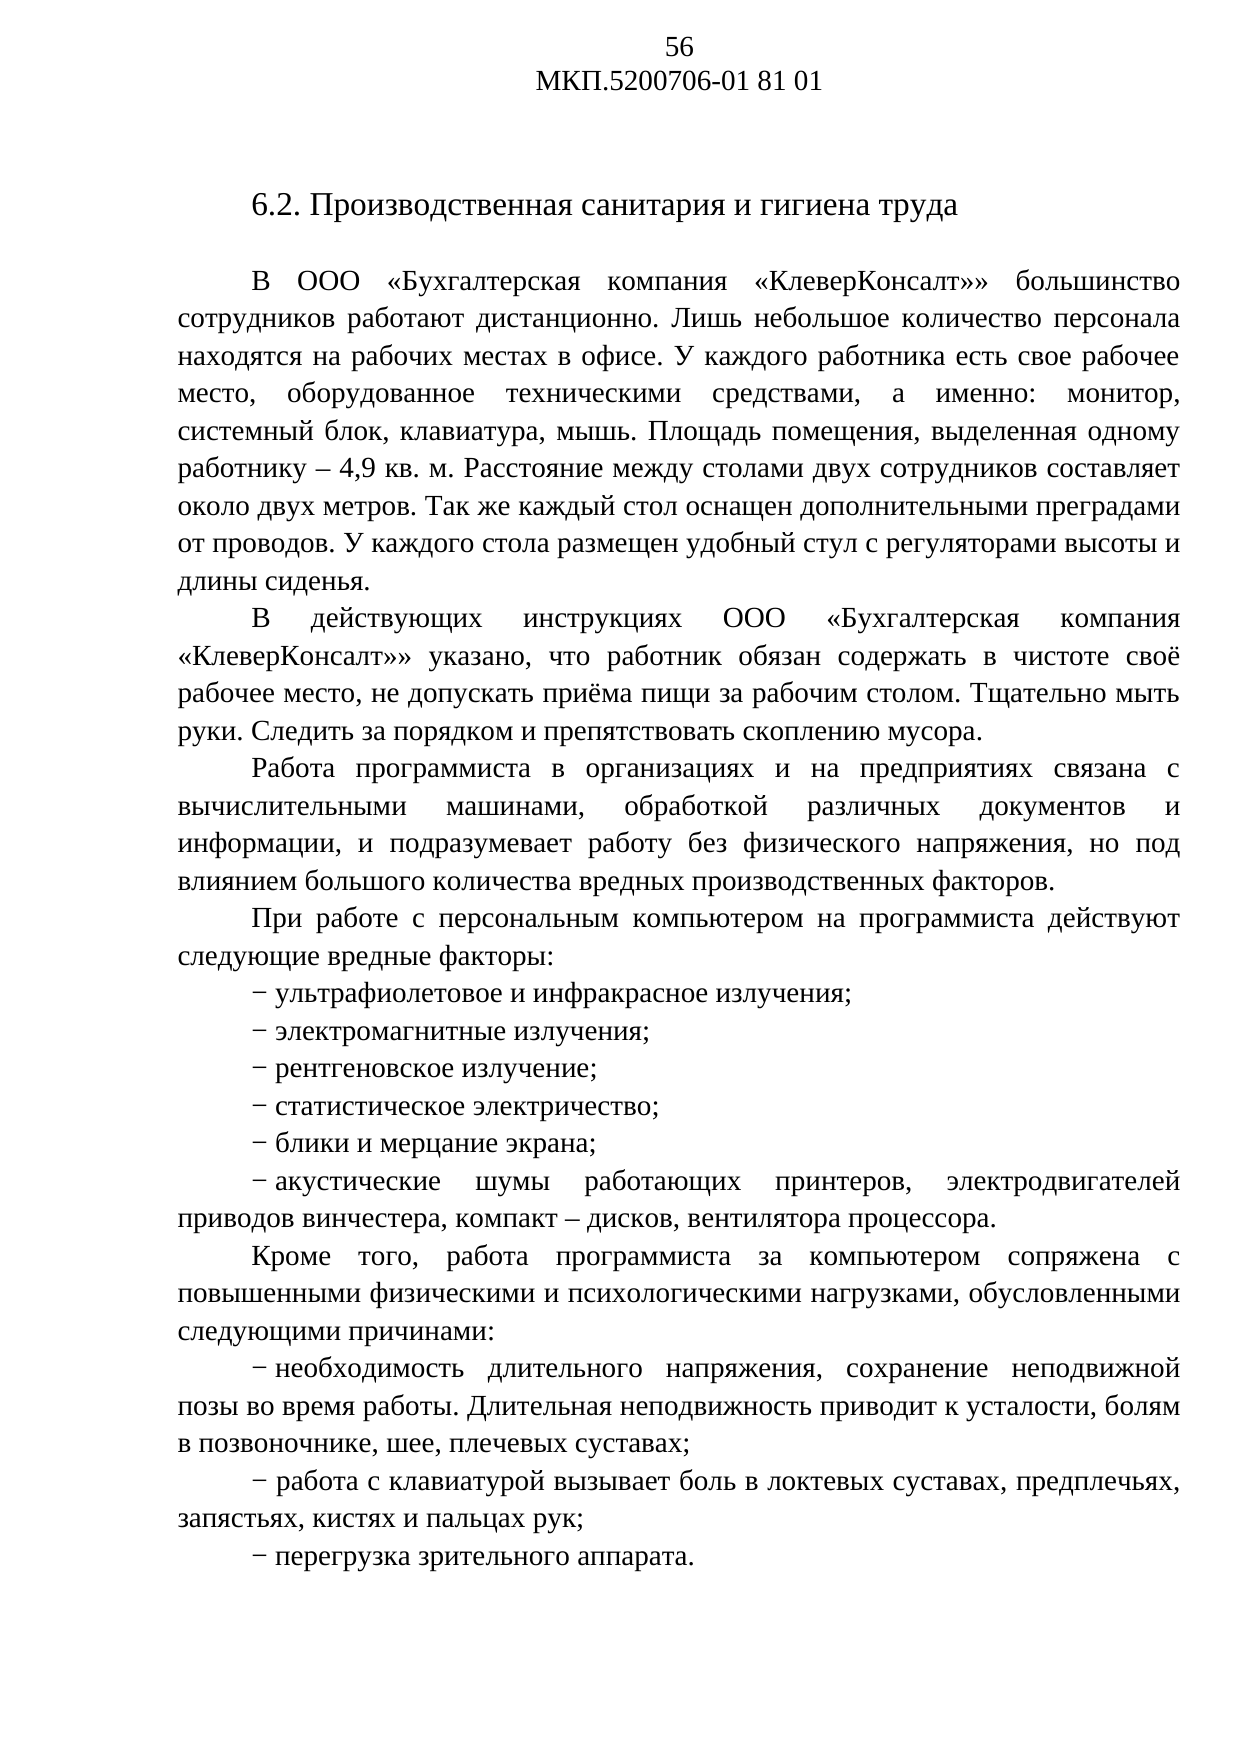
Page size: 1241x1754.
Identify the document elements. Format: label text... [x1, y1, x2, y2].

list рентгеновское излучение; [177, 1048, 1181, 1085]
text В ООО «Бухгалтерская компания «КлеверКонсалт»» большинство сотрудников работают дистанционно. Лишь небольшое количество персонала находятся на рабочих местах в офисе. У каждого работника есть свое рабочее место, оборудованное техническими средствами, а именно: монитор, системный блок, клавиатура, мышь. Площадь помещения, выделенная одному работнику – 4,9 кв. м. Расстояние между столами двух сотрудников составляет около двух метров. Так же каждый стол оснащен дополнительными преградами от проводов. У каждого стола размещен удобный стул с регуляторами высоты и длины сиденья. [177, 260, 1181, 598]
list блики и мерцание экрана; [177, 1123, 1181, 1160]
subtitle Производственная санитария и гигиена труда [177, 185, 1181, 223]
text − работа с клавиатурой вызывает боль в локтевых суставах, предплечьях, запястьях, кистях и пальцах рук; [177, 1460, 1181, 1535]
text При работе с персональным компьютером на программиста действуют следующие вредные факторы: [177, 898, 1181, 973]
list необходимость длительного напряжения, сохранение неподвижной позы во время работы. Длительная неподвижность приводит к усталости, болям в позвоночнике, шее, плечевых суставах; [177, 1348, 1181, 1460]
list электромагнитные излучения; [177, 1010, 1181, 1048]
text В действующих инструкциях ООО «Бухгалтерская компания «КлеверКонсалт»» указано, что работник обязан содержать в чистоте своё рабочее место, не допускать приёма пищи за рабочим столом. Тщательно мыть руки. Следить за порядком и препятствовать скоплению мусора. [177, 598, 1181, 748]
list перегрузка зрительного аппарата. [177, 1535, 1181, 1573]
text Кроме того, работа программиста за компьютером сопряжена с повышенными физическими и психологическими нагрузками, обусловленными следующими причинами: [177, 1235, 1181, 1348]
list ультрафиолетовое и инфракрасное излучения; [177, 973, 1181, 1010]
text Работа программиста в организациях и на предприятиях связана с вычислительными машинами, обработкой различных документов и информации, и подразумевает работу без физического напряжения, но под влиянием большого количества вредных производственных факторов. [177, 748, 1181, 898]
list акустические шумы работающих принтеров, электродвигателей приводов винчестера, компакт – дисков, вентилятора процессора. [177, 1160, 1181, 1235]
list статистическое электричество; [177, 1085, 1181, 1123]
